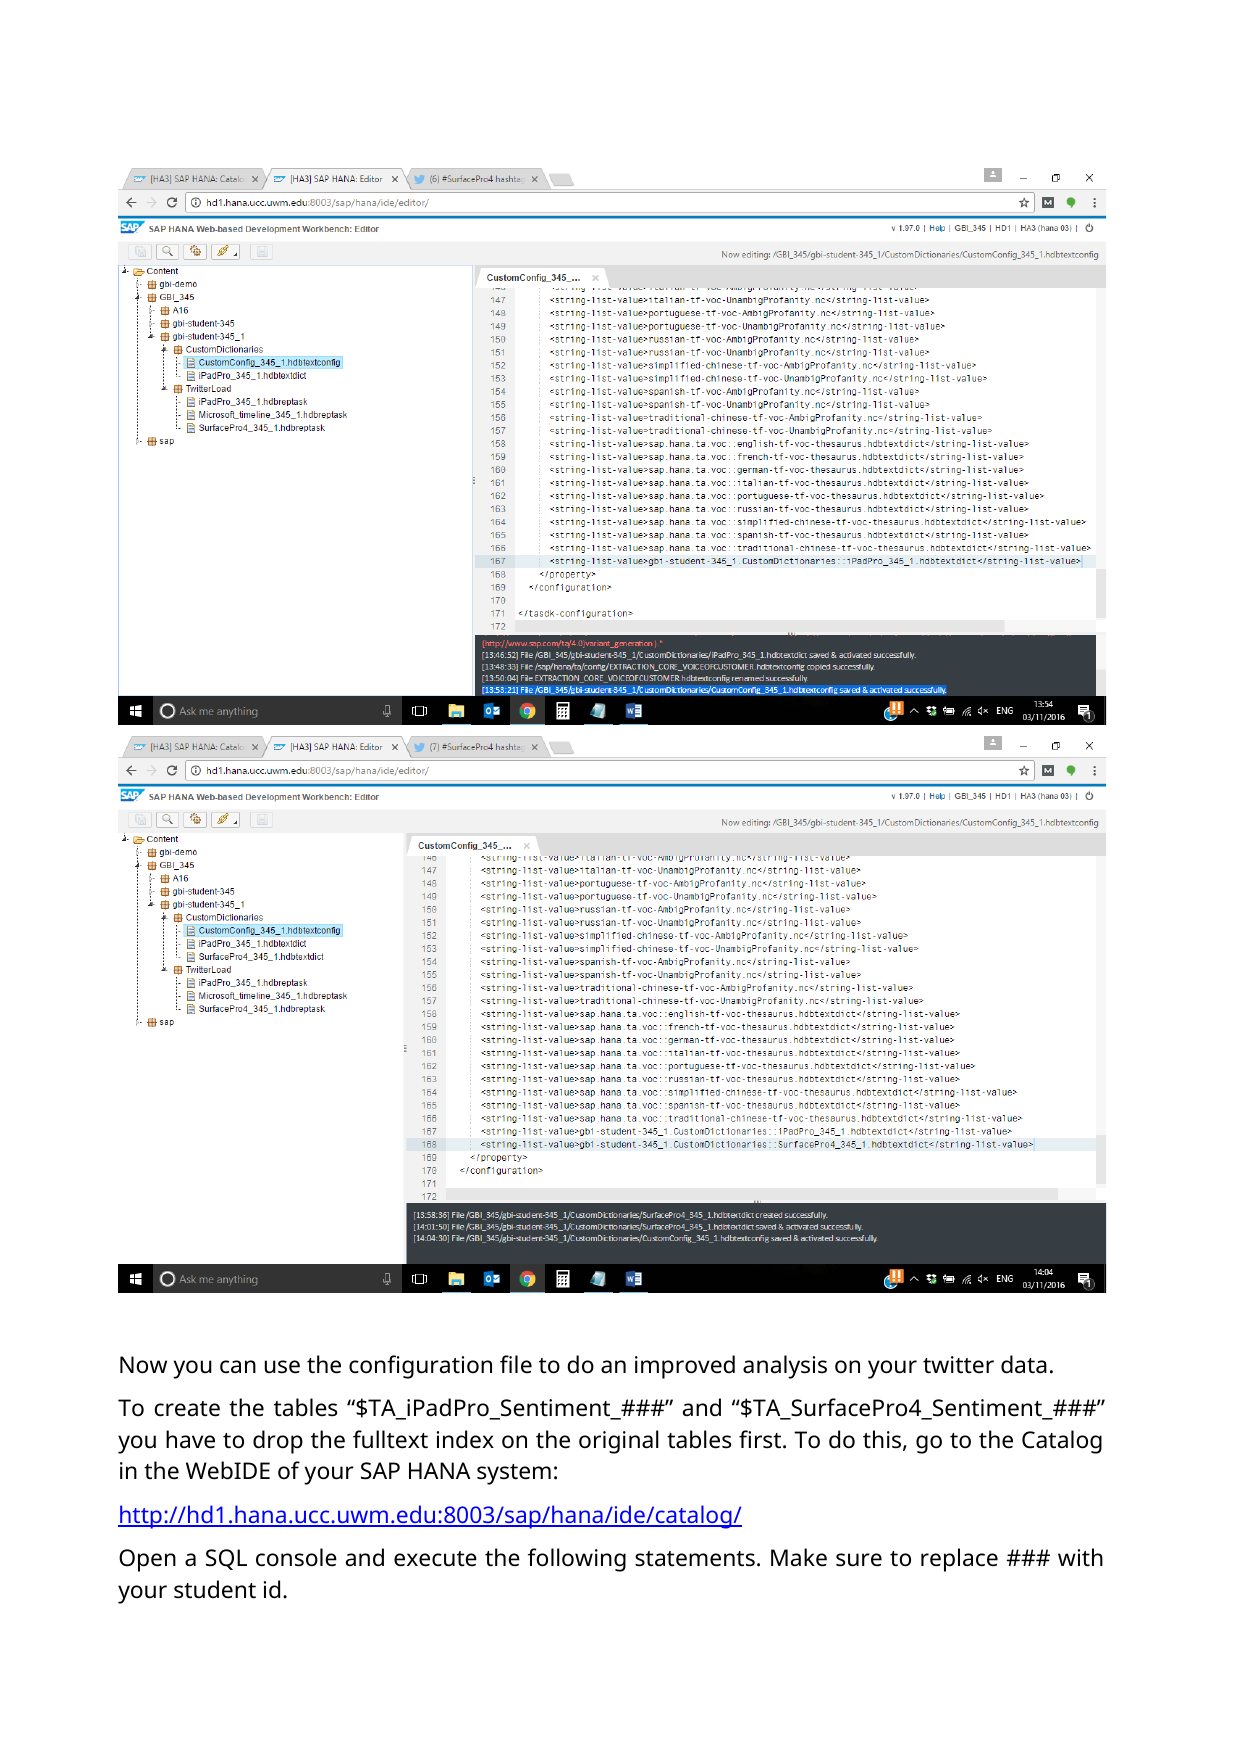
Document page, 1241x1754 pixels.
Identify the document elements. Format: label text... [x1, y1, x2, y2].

text To create the tables “$TA_iPadPro_Sentiment_###” and “$TA_SurfacePro4_Sentiment_###” you have to drop the fulltext index on the original tables first. To do this, go to the Catalog in the WebIDE of your SAP HANA system: [118, 1392, 1106, 1486]
text Open a SQL console and execute the following statements. Make sure to replace ### with your student id. [118, 1542, 1106, 1605]
picture [118, 168, 1107, 725]
text Now you can use the configuration file to do an improved analysis on your twitter data. [118, 1349, 1106, 1380]
picture [118, 736, 1107, 1293]
text http://hd1.hana.ucc.uwm.edu:8003/sap/hana/ide/catalog/ [118, 1499, 1106, 1530]
